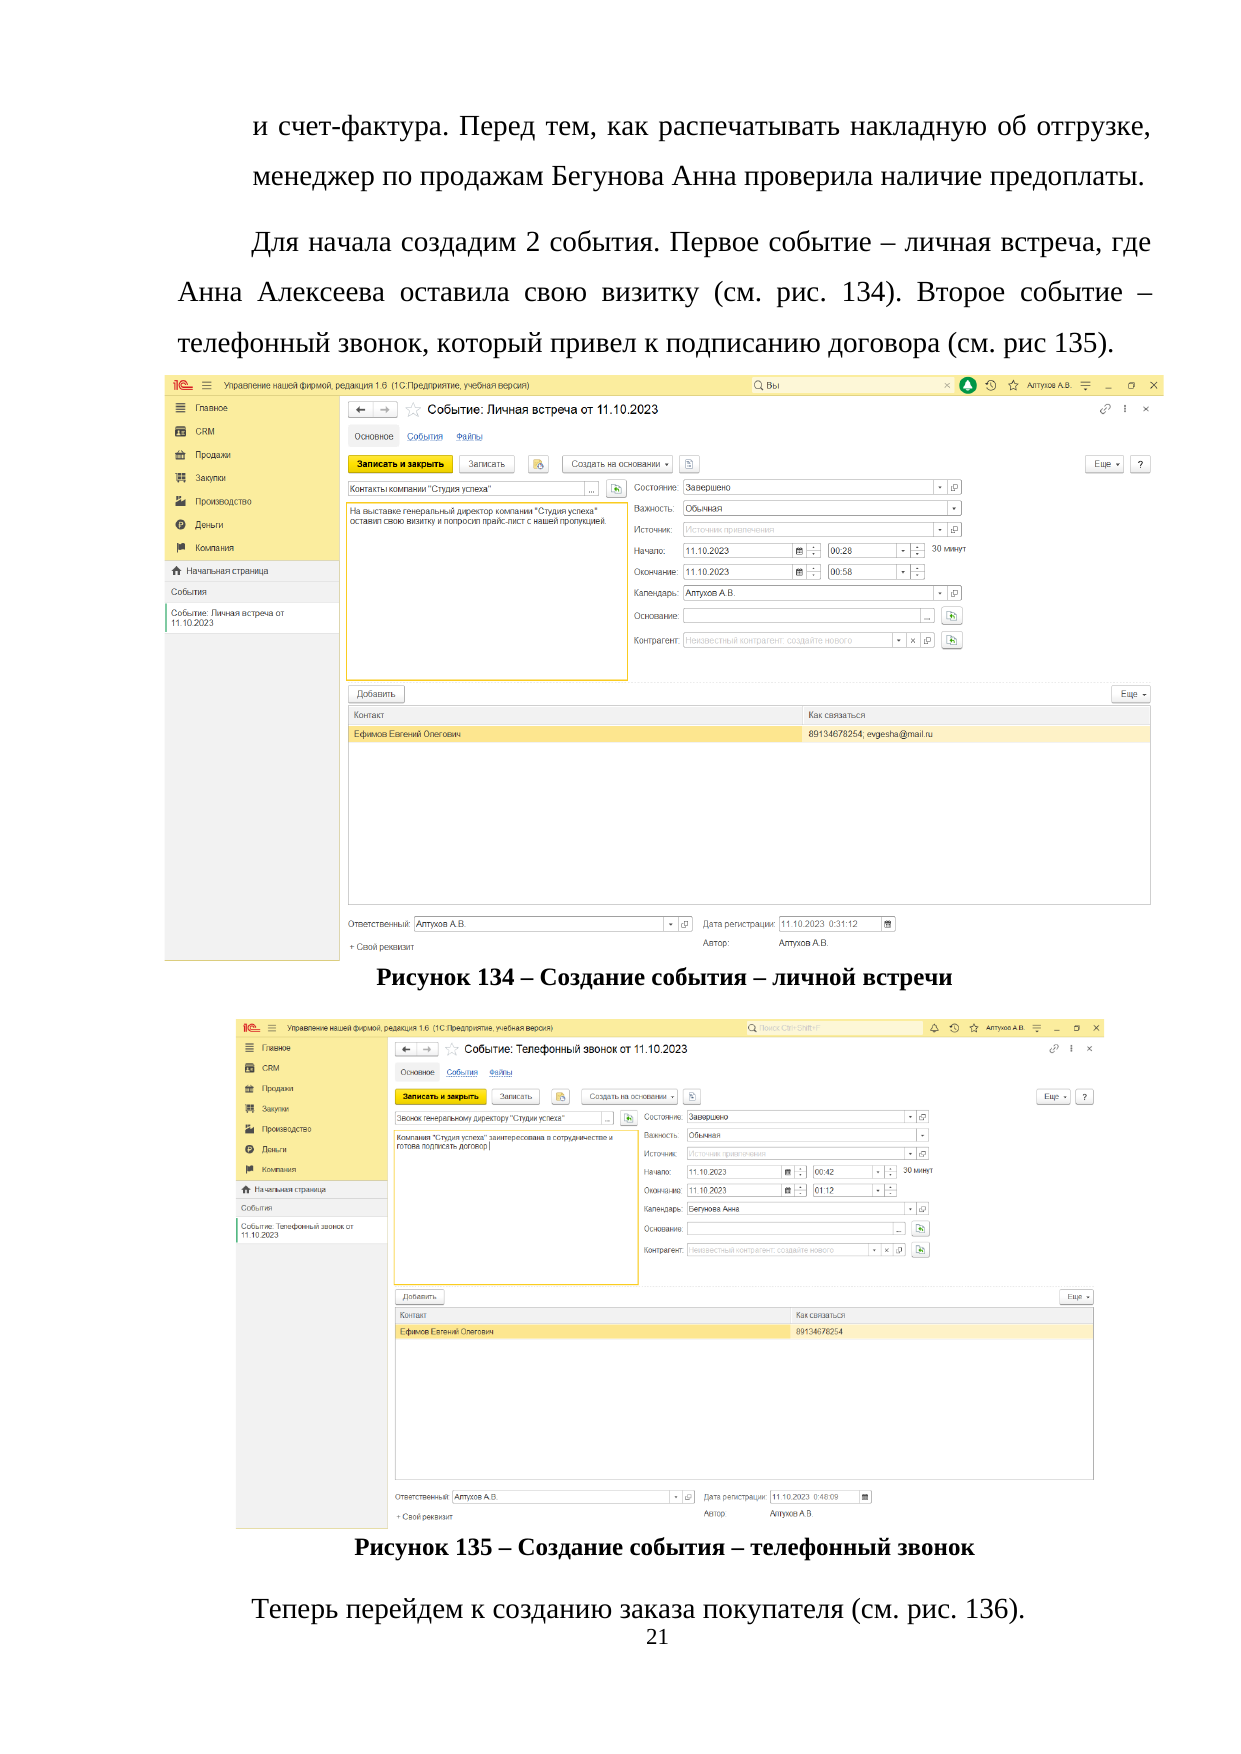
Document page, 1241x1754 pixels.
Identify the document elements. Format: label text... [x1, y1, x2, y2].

picture [164, 375, 1164, 961]
text Теперь перейдем к созданию заказа покупателя (см. рис. 136). [251, 1591, 1163, 1624]
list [215, 108, 1151, 191]
text Для начала создадим 2 события. Первое событие – личная встреча, где Анна Алексеева оставила свою визитку (см. рис. 134). Второе событие – телефонный звонок, который привел к подписанию договора (см. рис 135). [177, 224, 1152, 358]
text Рисунок 134 – Создание события – личной встречи [245, 962, 1083, 991]
text Рисунок 135 – Создание события – телефонный звонок [245, 1532, 1083, 1561]
picture [235, 1019, 1105, 1529]
